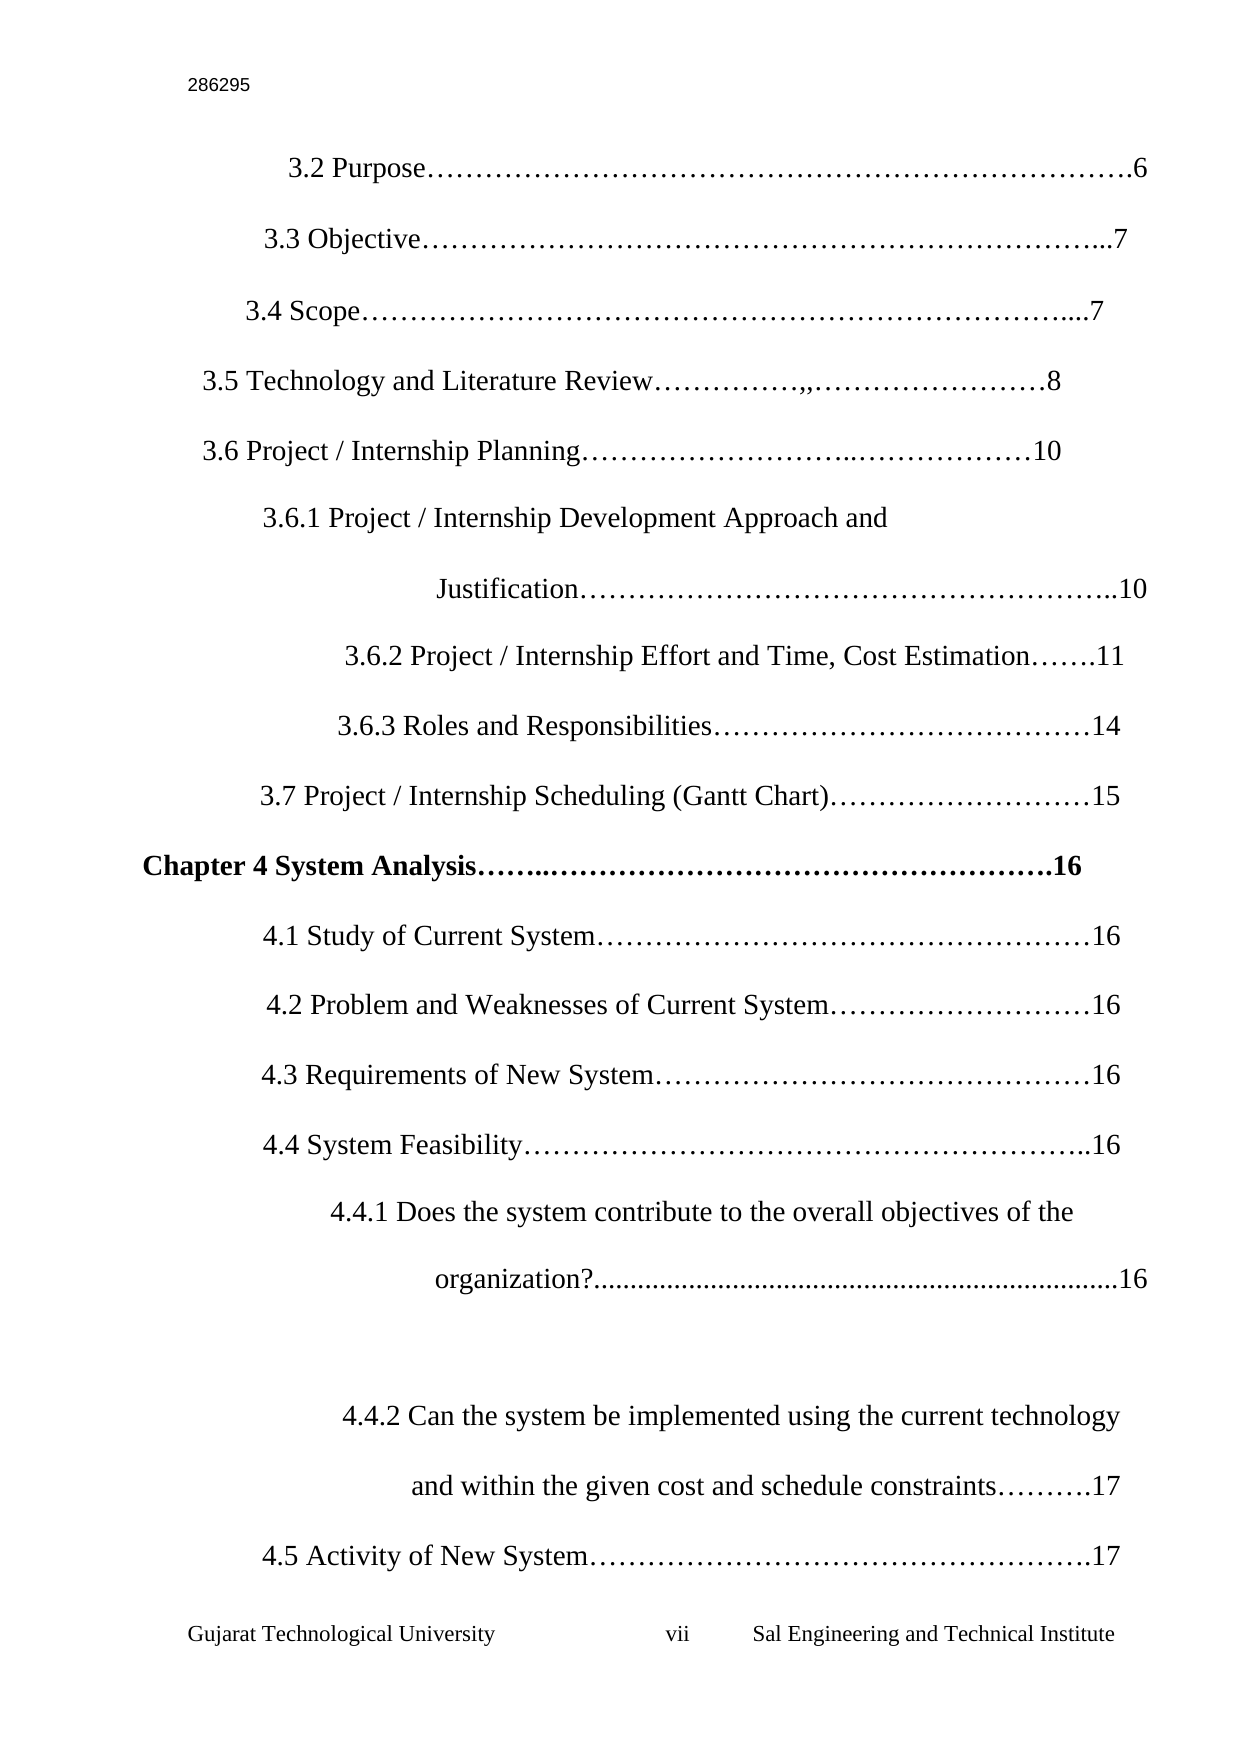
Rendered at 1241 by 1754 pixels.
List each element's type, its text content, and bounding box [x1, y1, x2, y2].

subtitle Chapter 4 System Analysis……..…………………………………………….16 [142, 848, 1147, 881]
text 3.6.2 Project / Internship Effort and Time, Cost Estimation…….11 [143, 638, 1147, 671]
text 3.3 Objective……………………………………………………………...7 [143, 221, 1147, 255]
text 3.7 Project / Internship Scheduling (Gantt Chart)………………………15 [143, 778, 1147, 811]
text 3.5 Technology and Literature Review……………,,……………………8 [143, 363, 1147, 397]
text 4.4.1 Does the system contribute to the overall objectives of the [143, 1194, 1147, 1228]
text and within the given cost and schedule constraints……….17 [143, 1468, 1147, 1502]
text 3.2 Purpose……………………………………………………………….6 [142, 150, 1147, 183]
text Justification………………………………………………..10 [142, 571, 1147, 604]
text 4.1 Study of Current System……………………………………………16 [143, 918, 1147, 951]
text 4.4 System Feasibility…………………………………………………..16 [143, 1127, 1147, 1161]
text 4.2 Problem and Weaknesses of Current System………………………16 [143, 987, 1147, 1021]
text 3.4 Scope………………………………………………………………....7 [128, 293, 1147, 327]
text 4.4.2 Can the system be implemented using the current technology [143, 1398, 1147, 1432]
text 3.6.3 Roles and Responsibilities…………………………………14 [143, 708, 1147, 741]
text 4.5 Activity of New System…………………………………………….17 [143, 1538, 1147, 1572]
text organization?........................................................................16 [142, 1262, 1147, 1295]
text 3.6 Project / Internship Planning………………………..………………10 3.6.1 Project / Internship Development Approach and [142, 433, 1147, 533]
text 4.3 Requirements of New System………………………………………16 [143, 1057, 1147, 1091]
